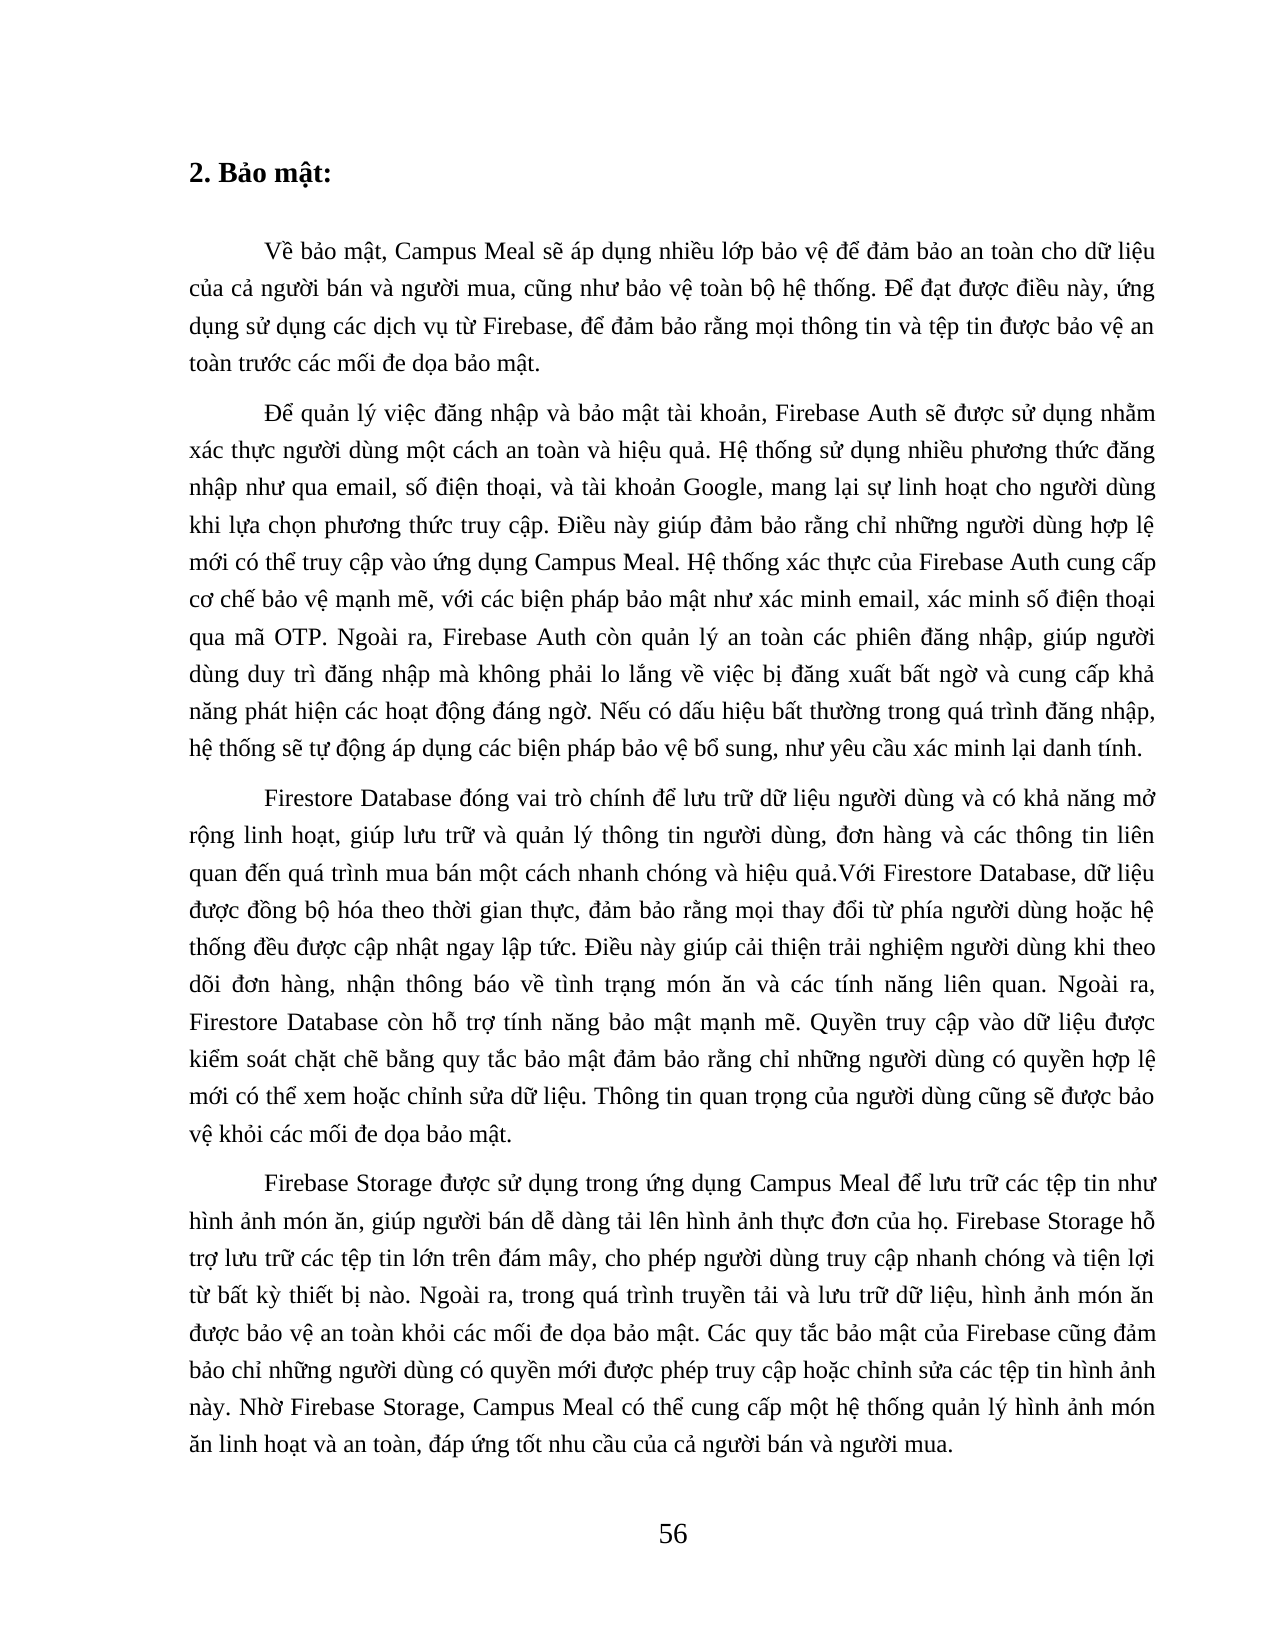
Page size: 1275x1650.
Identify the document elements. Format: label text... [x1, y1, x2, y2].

text Để quản lý việc đăng nhập và bảo mật tài khoản, Firebase Auth sẽ được sử dụng nhằm xác thực người dùng một cách an toàn và hiệu quả. Hệ thống sử dụng nhiều phương thức đăng nhập như qua email, số điện thoại, và tài khoản Google, mang lại sự linh hoạt cho người dùng khi lựa chọn phương thức truy cập. Điều này giúp đảm bảo rằng chỉ những người dùng hợp lệ mới có thể truy cập vào ứng dụng Campus Meal. Hệ thống xác thực của Firebase Auth cung cấp cơ chế bảo vệ mạnh mẽ, với các biện pháp bảo mật như xác minh email, xác minh số điện thoại qua mã OTP. Ngoài ra, Firebase Auth còn quản lý an toàn các phiên đăng nhập, giúp người dùng duy trì đăng nhập mà không phải lo lắng về việc bị đăng xuất bất ngờ và cung cấp khả năng phát hiện các hoạt động đáng ngờ. Nếu có dấu hiệu bất thường trong quá trình đăng nhập, hệ thống sẽ tự động áp dụng các biện pháp bảo vệ bổ sung, như yêu cầu xác minh lại danh tính. [189, 398, 1157, 762]
text 2. Bảo mật: [189, 155, 1157, 189]
text Về bảo mật, Campus Meal sẽ áp dụng nhiều lớp bảo vệ để đảm bảo an toàn cho dữ liệu của cả người bán và người mua, cũng như bảo vệ toàn bộ hệ thống. Để đạt được điều này, ứng dụng sử dụng các dịch vụ từ Firebase, để đảm bảo rằng mọi thông tin và tệp tin được bảo vệ an toàn trước các mối đe dọa bảo mật. [189, 236, 1157, 377]
text Firebase Storage được sử dụng trong ứng dụng Campus Meal để lưu trữ các tệp tin như hình ảnh món ăn, giúp người bán dễ dàng tải lên hình ảnh thực đơn của họ. Firebase Storage hỗ trợ lưu trữ các tệp tin lớn trên đám mây, cho phép người dùng truy cập nhanh chóng và tiện lợi từ bất kỳ thiết bị nào. Ngoài ra, trong quá trình truyền tải và lưu trữ dữ liệu, hình ảnh món ăn được bảo vệ an toàn khỏi các mối đe dọa bảo mật. Các quy tắc bảo mật của Firebase cũng đảm bảo chỉ những người dùng có quyền mới được phép truy cập hoặc chỉnh sửa các tệp tin hình ảnh này. Nhờ Firebase Storage, Campus Meal có thể cung cấp một hệ thống quản lý hình ảnh món ăn linh hoạt và an toàn, đáp ứng tốt nhu cầu của cả người bán và người mua. [189, 1168, 1157, 1458]
text Firestore Database đóng vai trò chính để lưu trữ dữ liệu người dùng và có khả năng mở rộng linh hoạt, giúp lưu trữ và quản lý thông tin người dùng, đơn hàng và các thông tin liên quan đến quá trình mua bán một cách nhanh chóng và hiệu quả.Với Firestore Database, dữ liệu được đồng bộ hóa theo thời gian thực, đảm bảo rằng mọi thay đổi từ phía người dùng hoặc hệ thống đều được cập nhật ngay lập tức. Điều này giúp cải thiện trải nghiệm người dùng khi theo dõi đơn hàng, nhận thông báo về tình trạng món ăn và các tính năng liên quan. Ngoài ra, Firestore Database còn hỗ trợ tính năng bảo mật mạnh mẽ. Quyền truy cập vào dữ liệu được kiểm soát chặt chẽ bằng quy tắc bảo mật đảm bảo rằng chỉ những người dùng có quyền hợp lệ mới có thể xem hoặc chỉnh sửa dữ liệu. Thông tin quan trọng của người dùng cũng sẽ được bảo vệ khỏi các mối đe dọa bảo mật. [189, 783, 1157, 1147]
